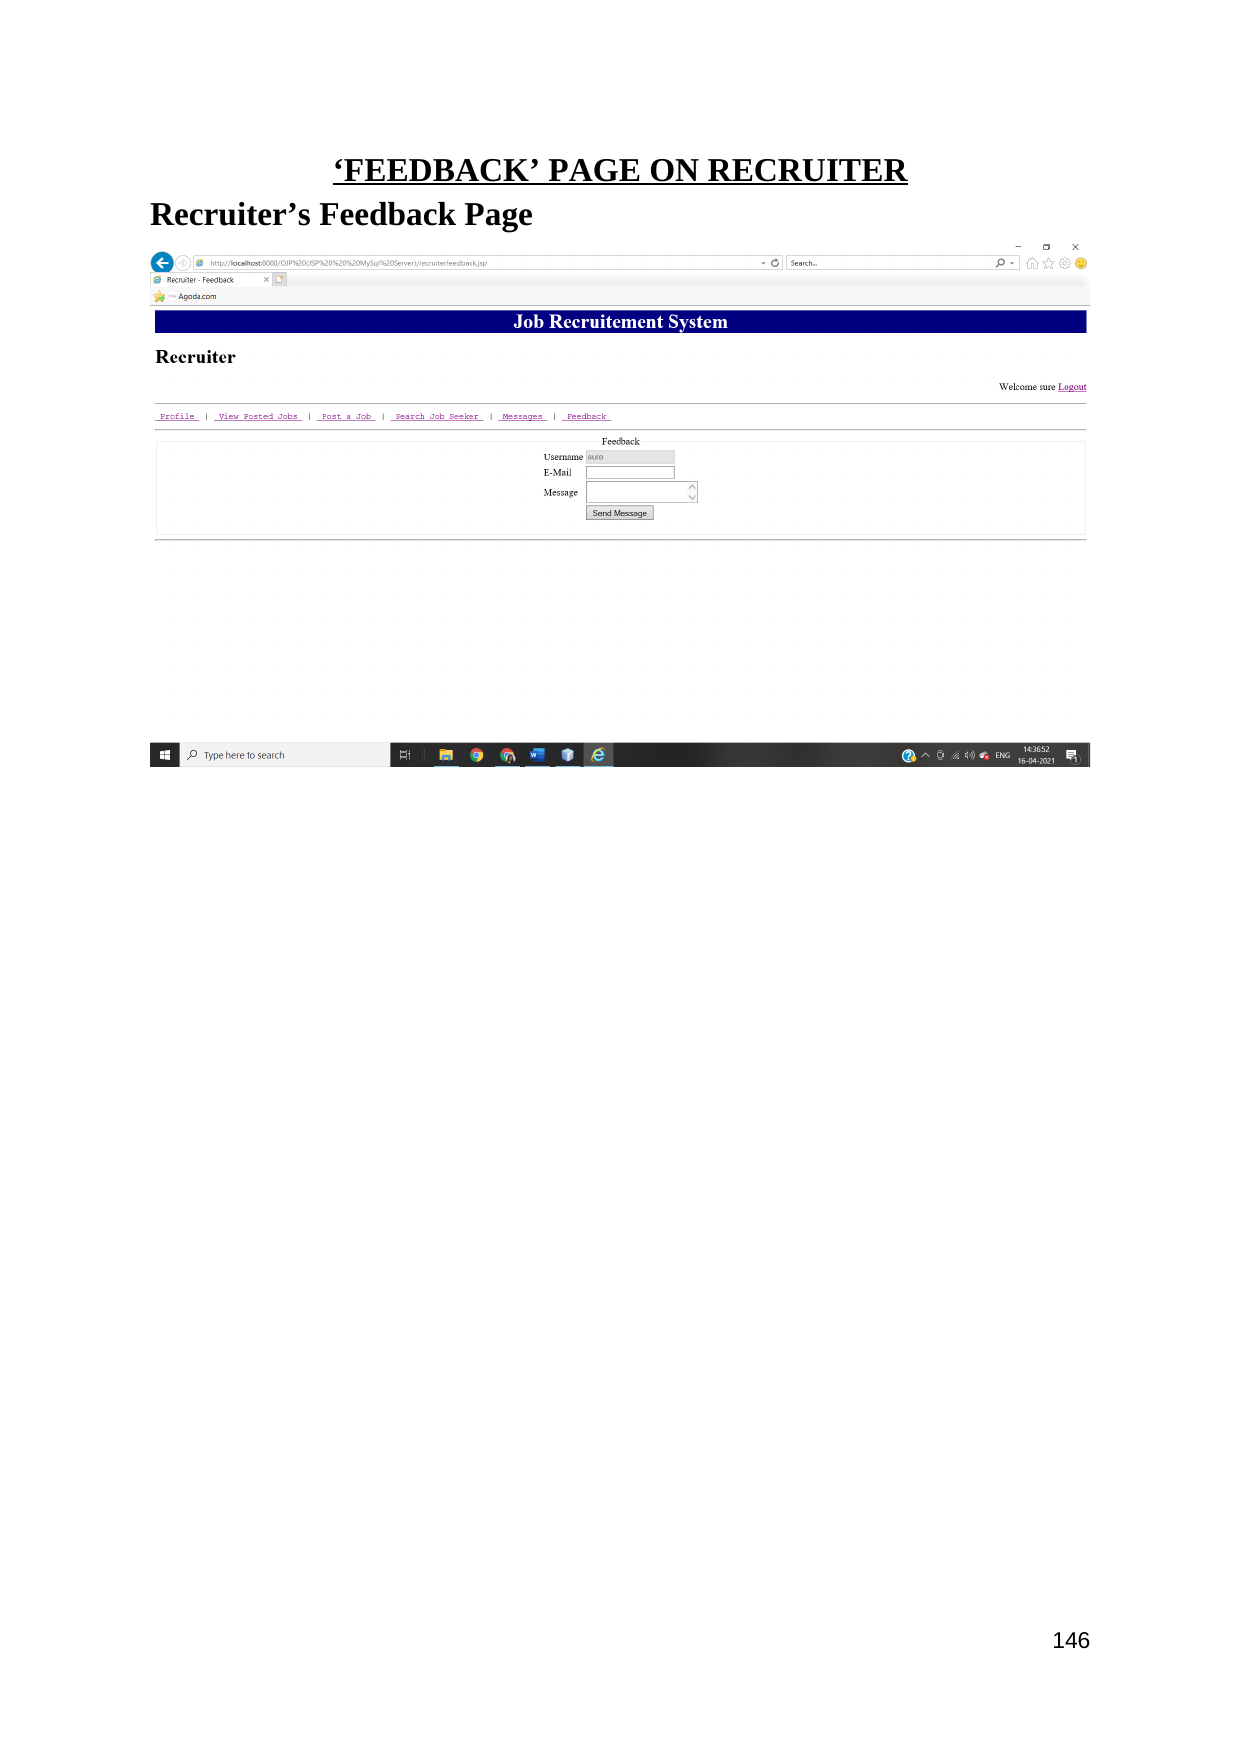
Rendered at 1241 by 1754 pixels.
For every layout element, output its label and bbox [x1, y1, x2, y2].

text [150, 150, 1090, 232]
picture [150, 238, 1091, 767]
